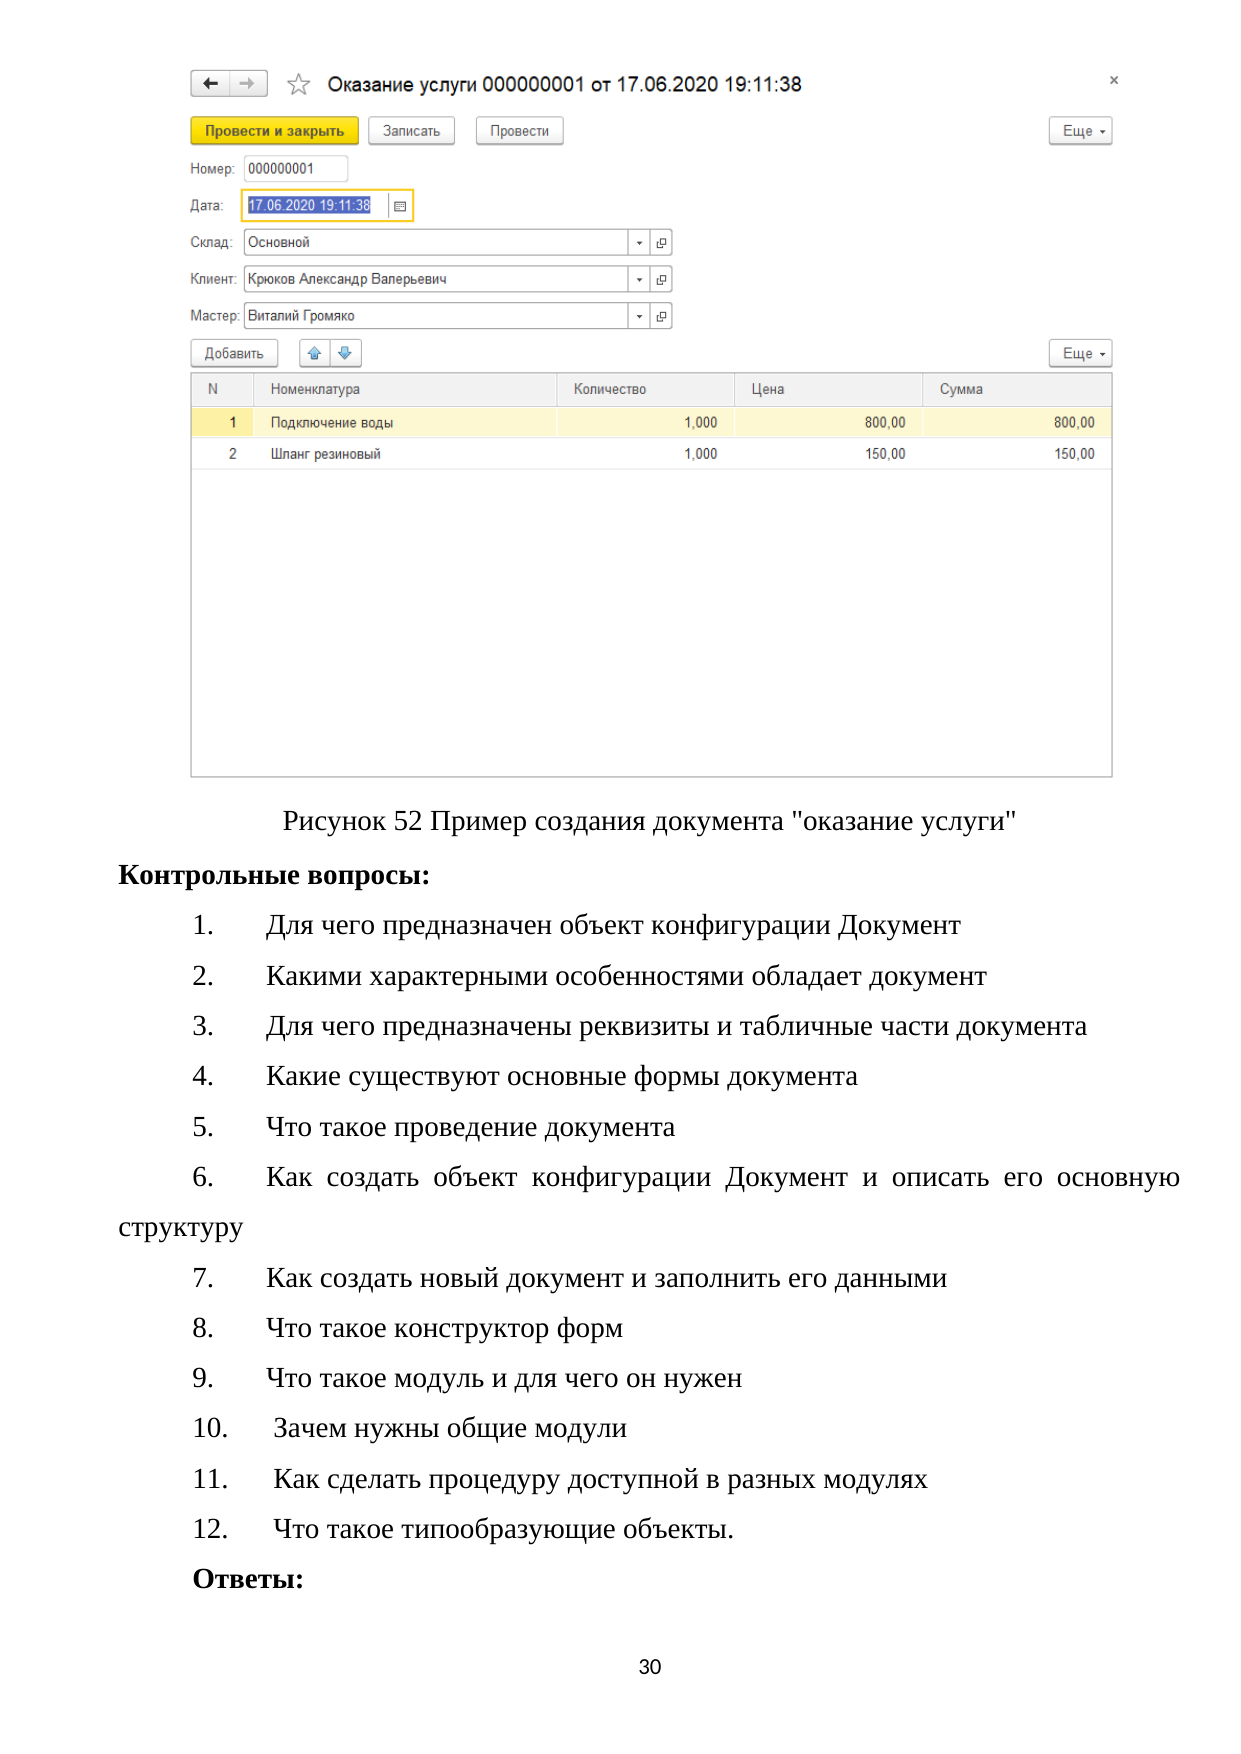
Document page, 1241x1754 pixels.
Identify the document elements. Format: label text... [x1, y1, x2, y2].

list Что такое конструктор форм [118, 1310, 1181, 1343]
text Рисунок 52 Пример создания документа "оказание услуги" [118, 803, 1181, 836]
list Как сделать процедуру доступной в разных модулях [118, 1461, 1181, 1494]
list Что такое проведение документа [118, 1109, 1181, 1142]
text Ответы: [118, 1562, 1181, 1595]
list Какие существуют основные формы документа [118, 1058, 1181, 1092]
list Что такое модуль и для чего он нужен [118, 1360, 1181, 1394]
list Какими характерными особенностями обладает документ [118, 958, 1181, 991]
list Как создать новый документ и заполнить его данными [118, 1260, 1181, 1293]
list Для чего предназначены реквизиты и табличные части документа [118, 1008, 1181, 1042]
list Что такое типообразующие объекты. [118, 1511, 1181, 1545]
list Зачем нужны общие модули [118, 1411, 1181, 1444]
picture [178, 59, 1122, 784]
list Как создать объект конфигурации Документ и описать его основную структуру [118, 1159, 1181, 1243]
list Для чего предназначен объект конфигурации Документ [118, 907, 1181, 941]
text Контрольные вопросы: [118, 857, 1181, 891]
